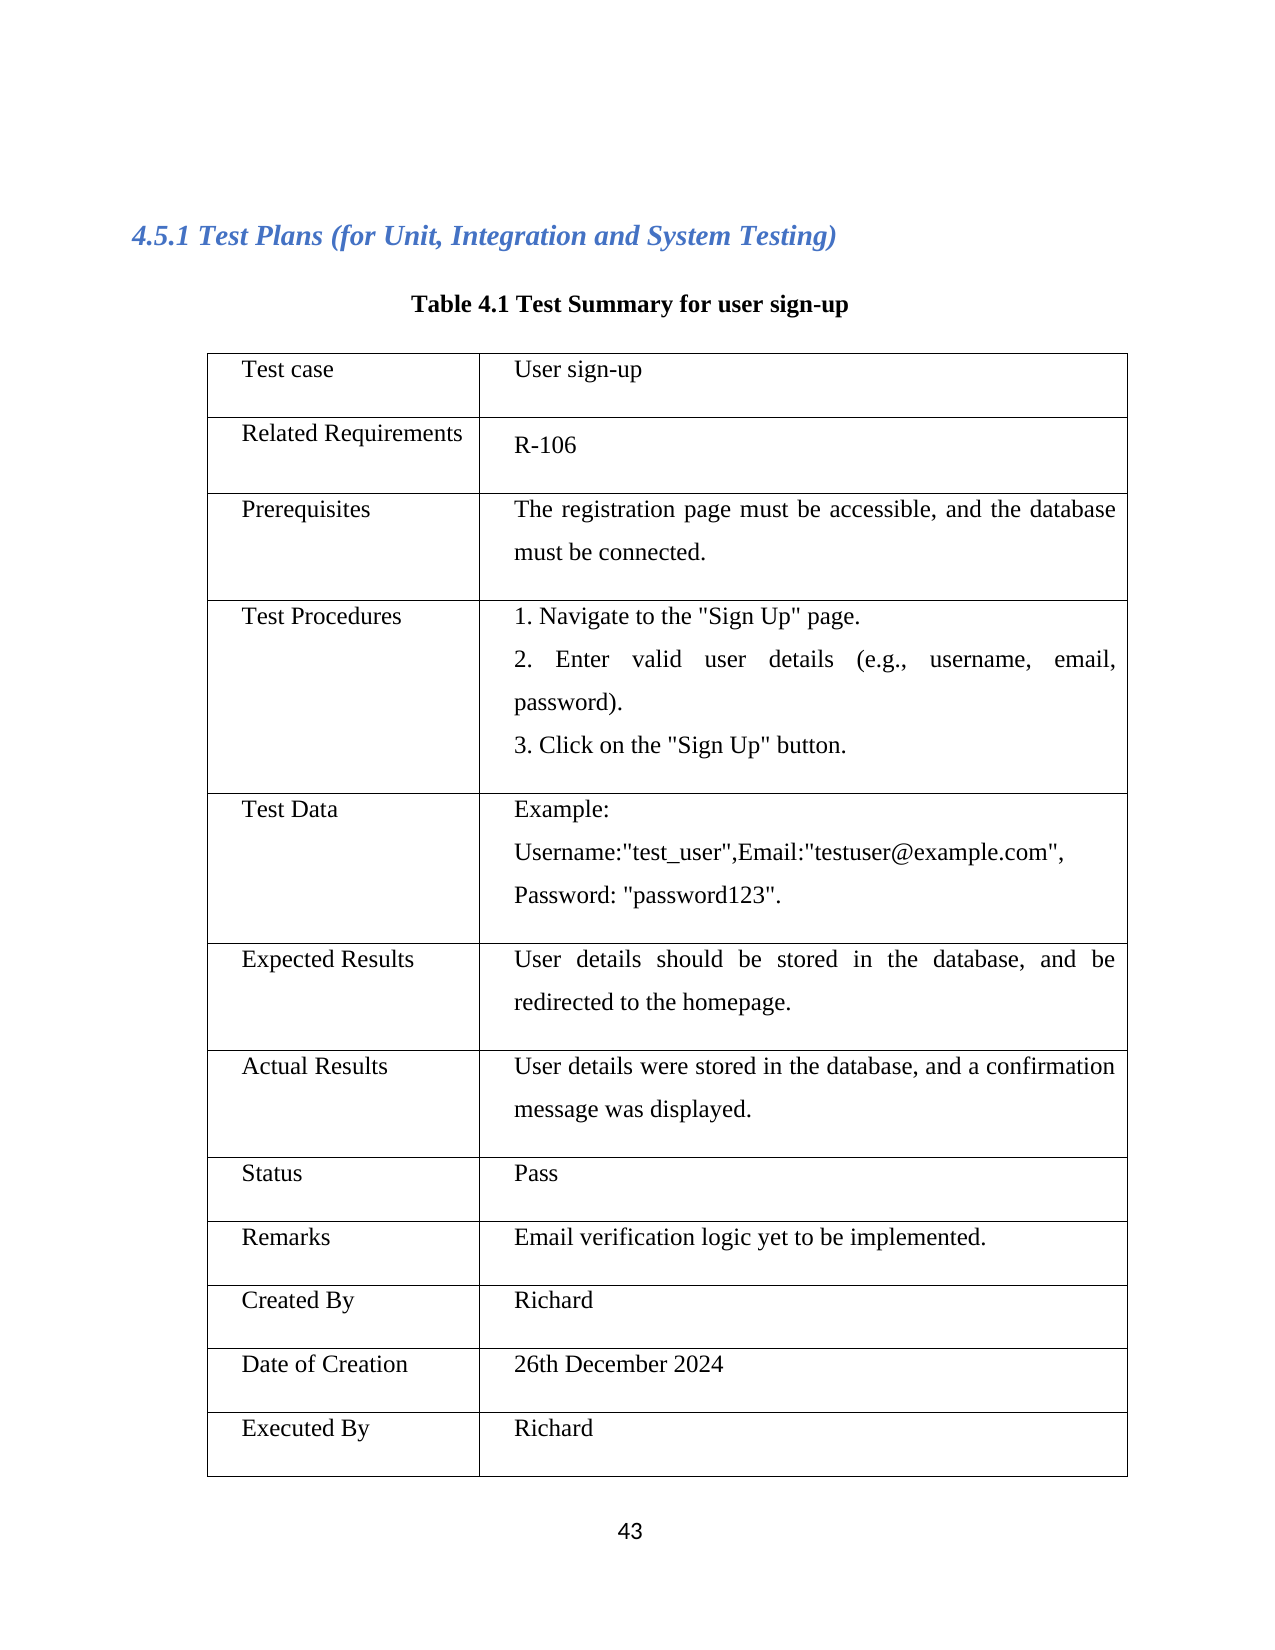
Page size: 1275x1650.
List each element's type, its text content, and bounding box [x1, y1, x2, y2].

table_cell Date of Creation [208, 1349, 479, 1412]
table_cell Remarks [208, 1222, 479, 1284]
text Table 4.1 Test Summary for user sign-up [132, 289, 1128, 318]
table_cell R-106 [480, 418, 1127, 493]
table_cell Executed By [208, 1413, 479, 1476]
table_cell User details were stored in the database, and a confirmation message was displayed. [480, 1051, 1127, 1157]
table_cell User details should be stored in the database, and be redirected to the homepage. [480, 944, 1127, 1050]
table_cell Email verification logic yet to be implemented. [480, 1222, 1127, 1284]
table_cell 1. Navigate to the "Sign Up" page. 2. Enter valid user details (e.g., username, email, password). 3. Click on the "Sign Up" button. [480, 601, 1127, 793]
table_cell The registration page must be accessible, and the database must be connected. [480, 494, 1127, 600]
table_cell Example: Username:"test_user",Email:"testuser@example.com", Password: "password123". [480, 794, 1127, 943]
table_cell Related Requirements [208, 418, 479, 493]
table_cell Richard [480, 1286, 1127, 1348]
table_cell Prerequisites [208, 494, 479, 600]
subtitle 4.5.1 Test Plans (for Unit, Integration and System Testing) [132, 218, 1128, 252]
table_cell Actual Results [208, 1051, 479, 1157]
table_cell Expected Results [208, 944, 479, 1050]
table_cell Created By [208, 1286, 479, 1348]
table_cell Richard [480, 1413, 1127, 1476]
table_cell 26th December 2024 [480, 1349, 1127, 1412]
table_cell Test Data [208, 794, 479, 943]
table_header User sign-up [480, 354, 1127, 417]
table_cell Status [208, 1158, 479, 1221]
table_cell Test Procedures [208, 601, 479, 793]
table_cell Pass [480, 1158, 1127, 1221]
table_header Test case [208, 354, 479, 417]
